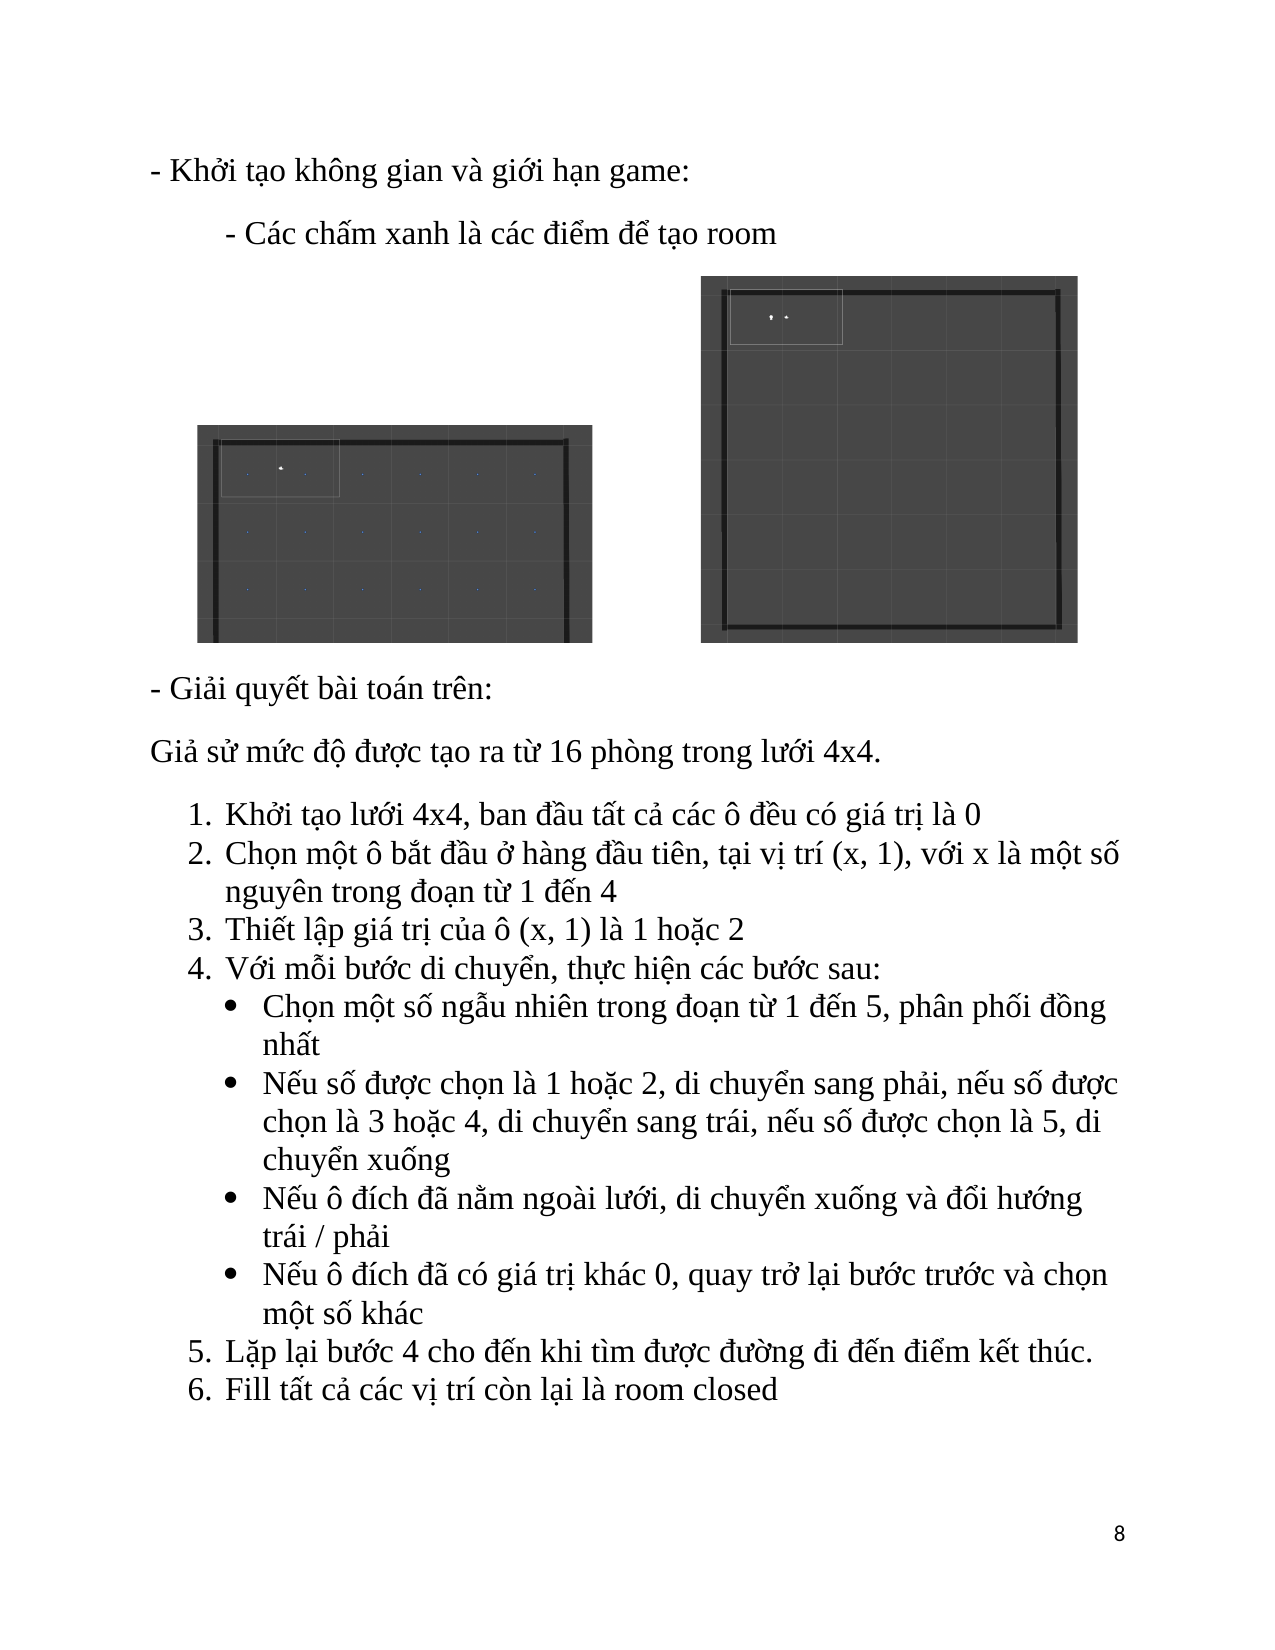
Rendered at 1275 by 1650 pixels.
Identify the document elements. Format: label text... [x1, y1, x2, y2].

picture [197, 425, 593, 643]
list Nếu ô đích đã có giá trị khác 0, quay trở lại bước trước và chọn một số khác [225, 1255, 1125, 1331]
text - Các chấm xanh là các điểm để tạo room [150, 213, 1125, 252]
list Với mỗi bước di chuyển, thực hiện các bước sau: [187, 948, 1125, 986]
text - Khởi tạo không gian và giới hạn game: [150, 150, 1125, 188]
picture [700, 276, 1078, 643]
list Chọn một ô bắt đầu ở hàng đầu tiên, tại vị trí (x, 1), với x là một số nguyên trong đoạn từ 1 đến 4 [187, 833, 1125, 910]
list Fill tất cả các vị trí còn lại là room closed [187, 1370, 1125, 1408]
list Thiết lập giá trị của ô (x, 1) là 1 hoặc 2 [187, 910, 1125, 948]
list Nếu ô đích đã nằm ngoài lưới, di chuyển xuống và đổi hướng trái / phải [225, 1178, 1125, 1255]
text - Giải quyết bài toán trên: [150, 668, 1125, 706]
list Chọn một số ngẫu nhiên trong đoạn từ 1 đến 5, phân phối đồng nhất [225, 986, 1125, 1063]
list Nếu số được chọn là 1 hoặc 2, di chuyển sang phải, nếu số được chọn là 3 hoặc 4, di chuyển sang trái, nếu số được chọn là 5, di chuyển xuống [225, 1063, 1125, 1178]
list Khởi tạo lưới 4x4, ban đầu tất cả các ô đều có giá trị là 0 [187, 795, 1125, 833]
text Giả sử mức độ được tạo ra từ 16 phòng trong lưới 4x4. [150, 731, 1125, 770]
list Lặp lại bước 4 cho đến khi tìm được đường đi đến điểm kết thúc. [187, 1331, 1125, 1370]
